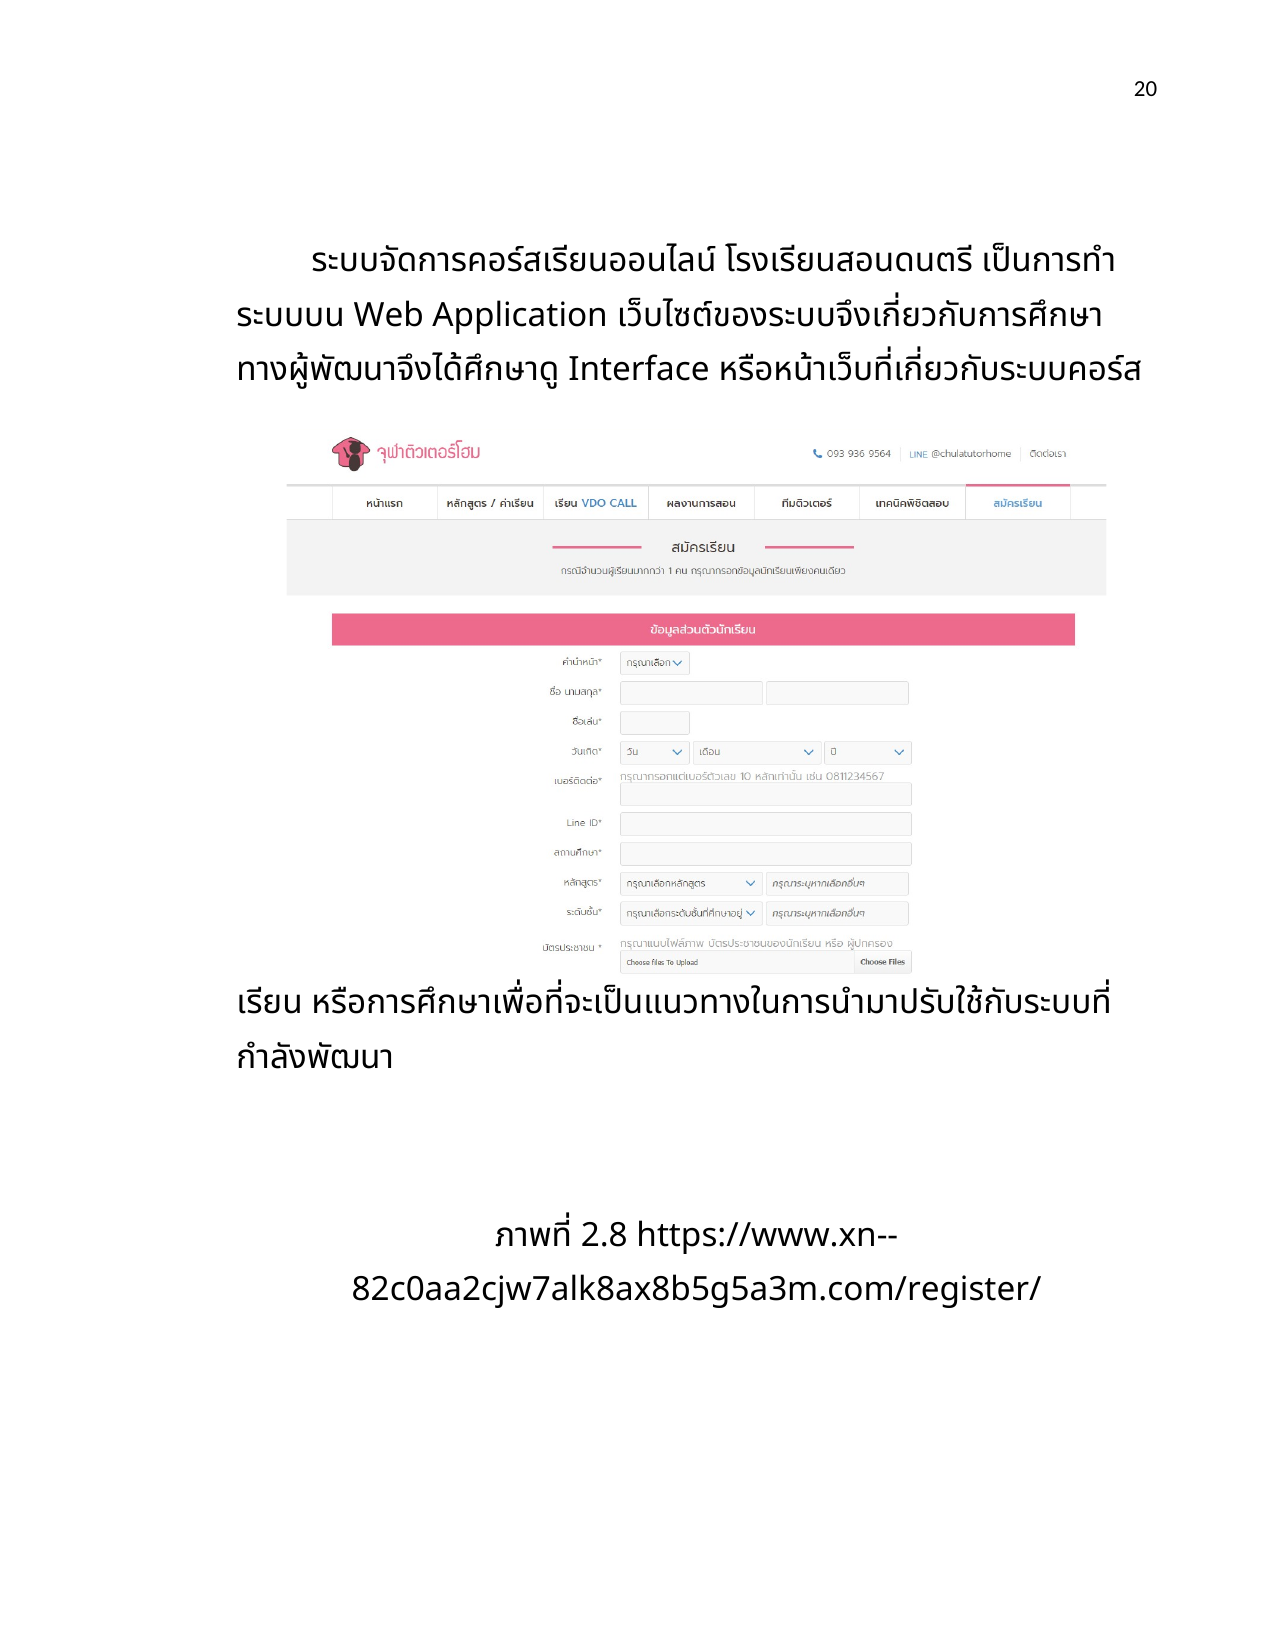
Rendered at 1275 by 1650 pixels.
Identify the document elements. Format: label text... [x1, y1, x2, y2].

text ภาพที่ 2.8 https://www.xn--82c0aa2cjw7alk8ax8b5g5a3m.com/register/ [236, 1211, 1157, 1311]
picture [286, 425, 1107, 979]
